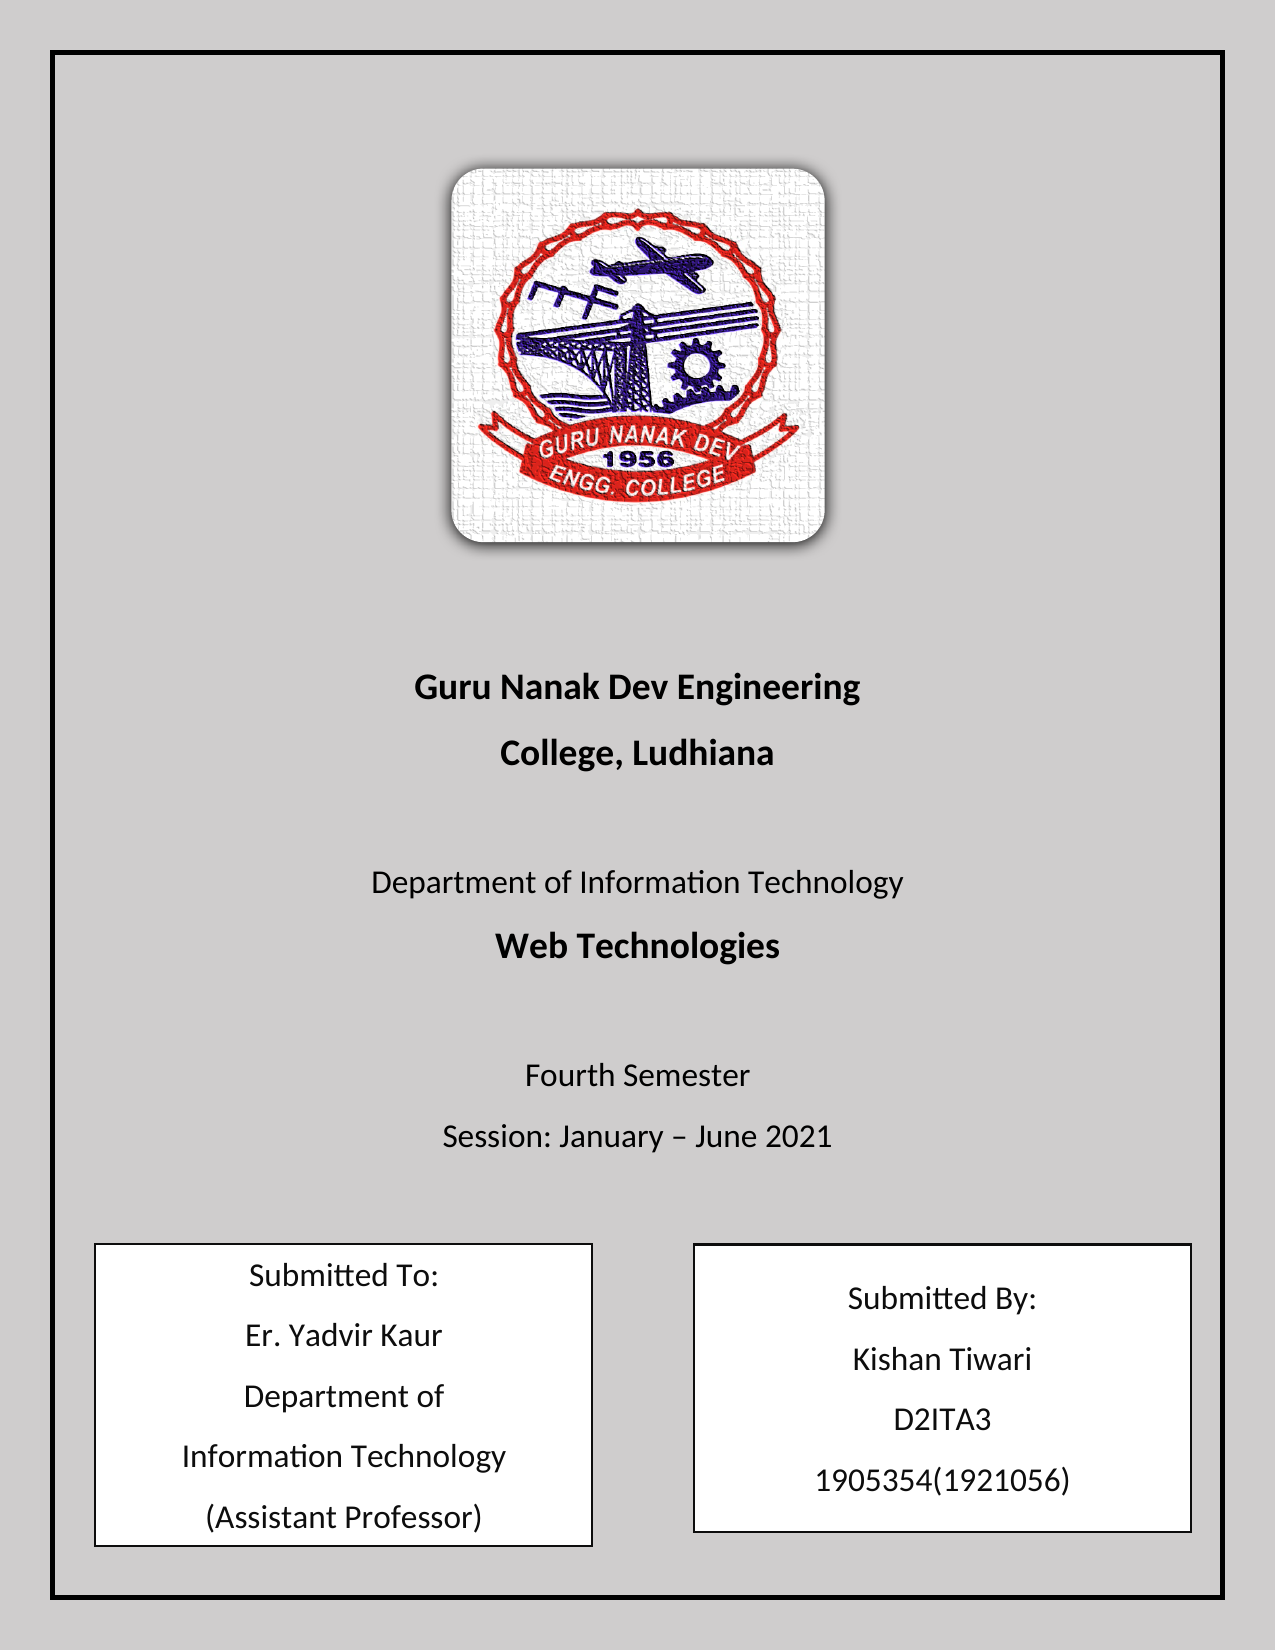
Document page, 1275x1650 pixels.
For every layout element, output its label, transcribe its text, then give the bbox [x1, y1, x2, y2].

text Department of Information Technology [150, 861, 1125, 902]
text Web Technologies [150, 922, 1125, 968]
picture [451, 168, 825, 543]
text Session: January – June 2021 [150, 1115, 1125, 1155]
text College, Ludhiana [150, 729, 1125, 775]
text Fourth Semester [150, 1054, 1125, 1095]
text Guru Nanak Dev Engineering [150, 663, 1125, 708]
